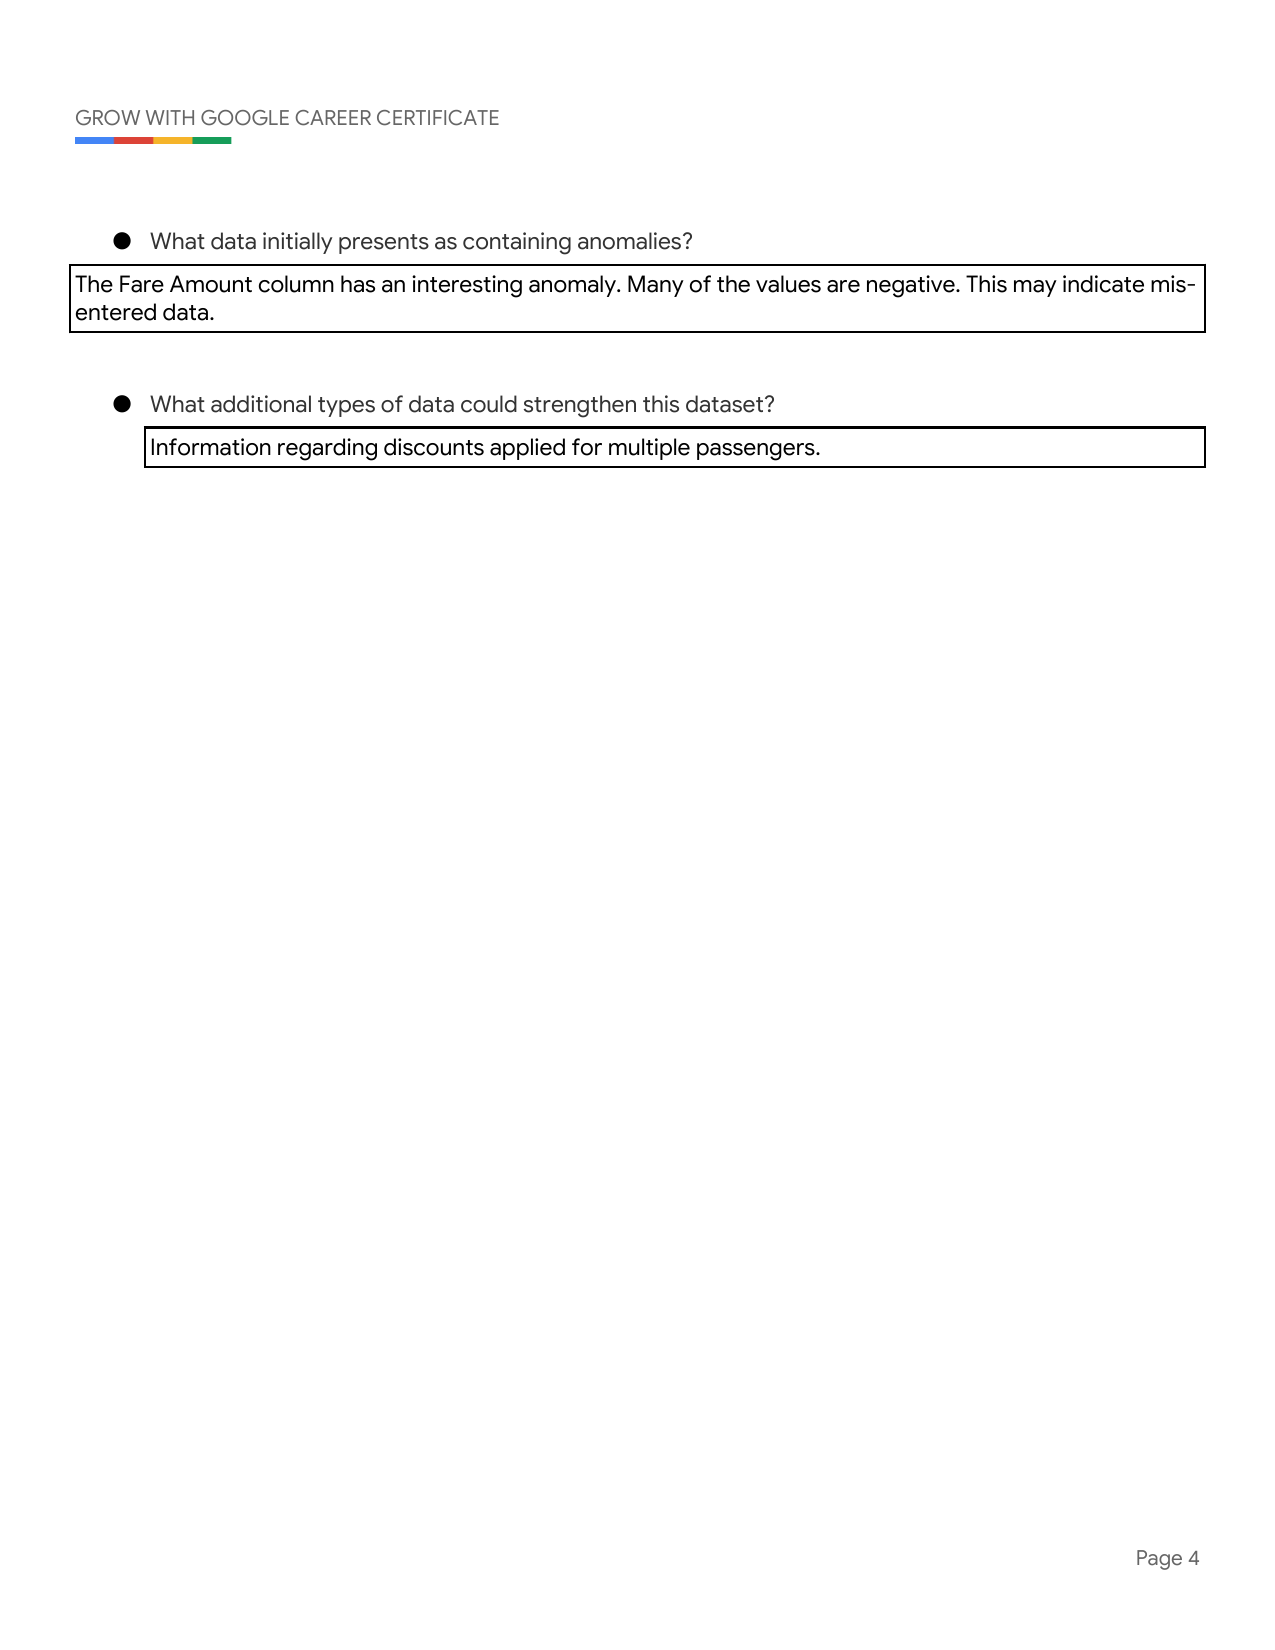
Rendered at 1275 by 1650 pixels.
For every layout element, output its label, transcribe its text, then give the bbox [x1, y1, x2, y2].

text Information regarding discounts applied for multiple passengers. [146, 429, 1204, 466]
list What additional types of data could strengthen this dataset? [112, 390, 1200, 419]
picture [75, 137, 232, 144]
text The Fare Amount column has an interesting anomaly. Many of the values are negative. This may indicate mis-entered data. [71, 266, 1204, 331]
list What data initially presents as containing anomalies? [112, 227, 1200, 256]
